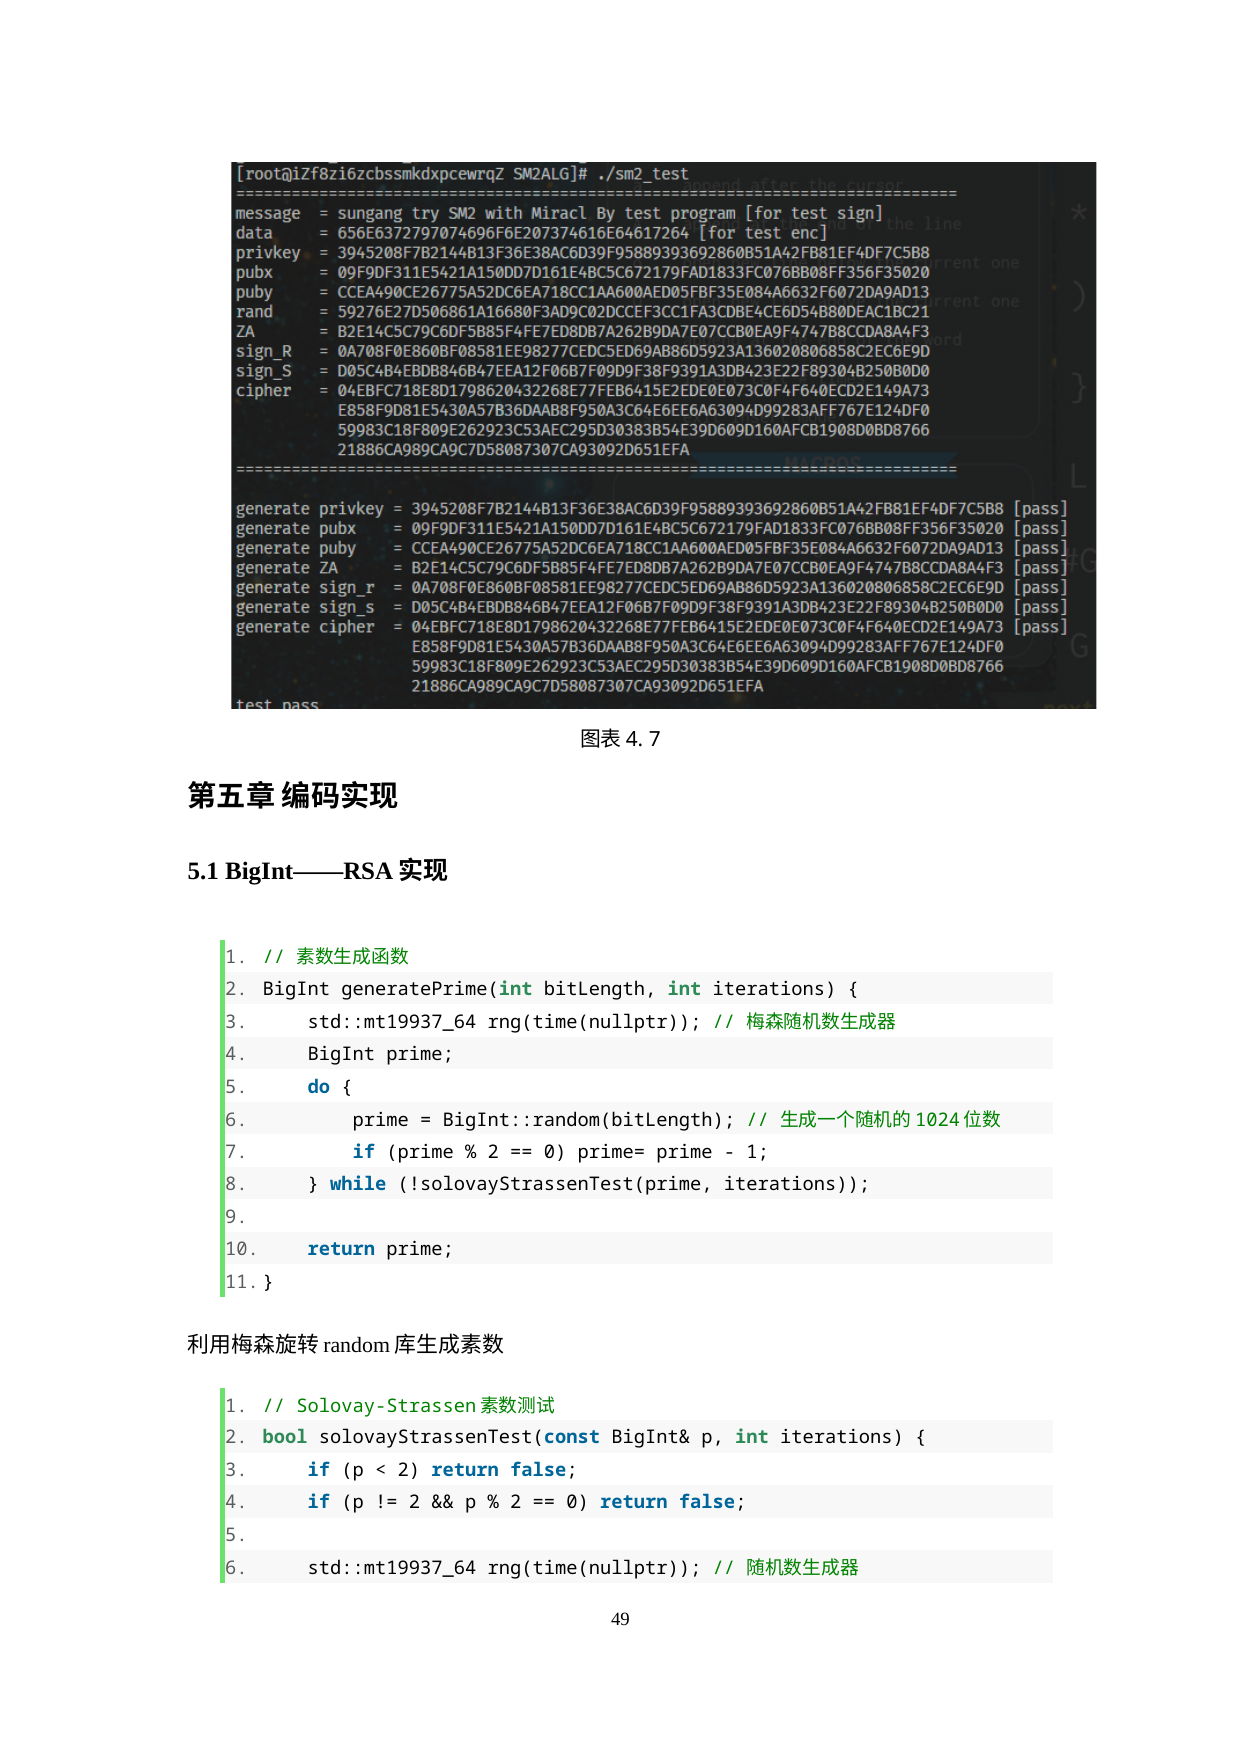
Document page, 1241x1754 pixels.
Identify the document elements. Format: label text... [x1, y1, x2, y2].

picture [231, 162, 1097, 709]
text 图表4. 8 [187, 721, 1053, 753]
list prime = BigInt::random(bitLength); // 生成一个随机的1024位数 [225, 1102, 1053, 1134]
list // Solovay-Strassen素数测试 [225, 1388, 1053, 1420]
list } while (!solovayStrassenTest(prime, iterations)); [225, 1167, 1053, 1199]
list if (p != 2 && p % 2 == 0) return false; [225, 1485, 1053, 1518]
text 利用梅森旋转random库生成素数 [187, 1326, 1053, 1359]
list if (p < 2) return false; [225, 1453, 1053, 1485]
list bool solovayStrassenTest(const BigInt& p, int iterations) { [225, 1420, 1053, 1453]
list BigInt prime; [225, 1037, 1053, 1069]
list do { [225, 1069, 1053, 1102]
list BigInt generatePrime(int bitLength, int iterations) { [225, 972, 1053, 1004]
list std::mt19937_64 rng(time(nullptr)); // 梅森随机数生成器 [225, 1004, 1053, 1037]
list if (prime % 2 == 0) prime= prime - 1; [225, 1134, 1053, 1167]
list std::mt19937_64 rng(time(nullptr)); // 随机数生成器 [225, 1550, 1053, 1583]
list return prime; [225, 1232, 1053, 1264]
subtitle 5.1 BigInt——RSA实现 [187, 836, 1053, 901]
list // 素数生成函数 [220, 939, 1053, 972]
list } [225, 1264, 1053, 1297]
subtitle 第五章 编码实现 [187, 761, 1053, 826]
